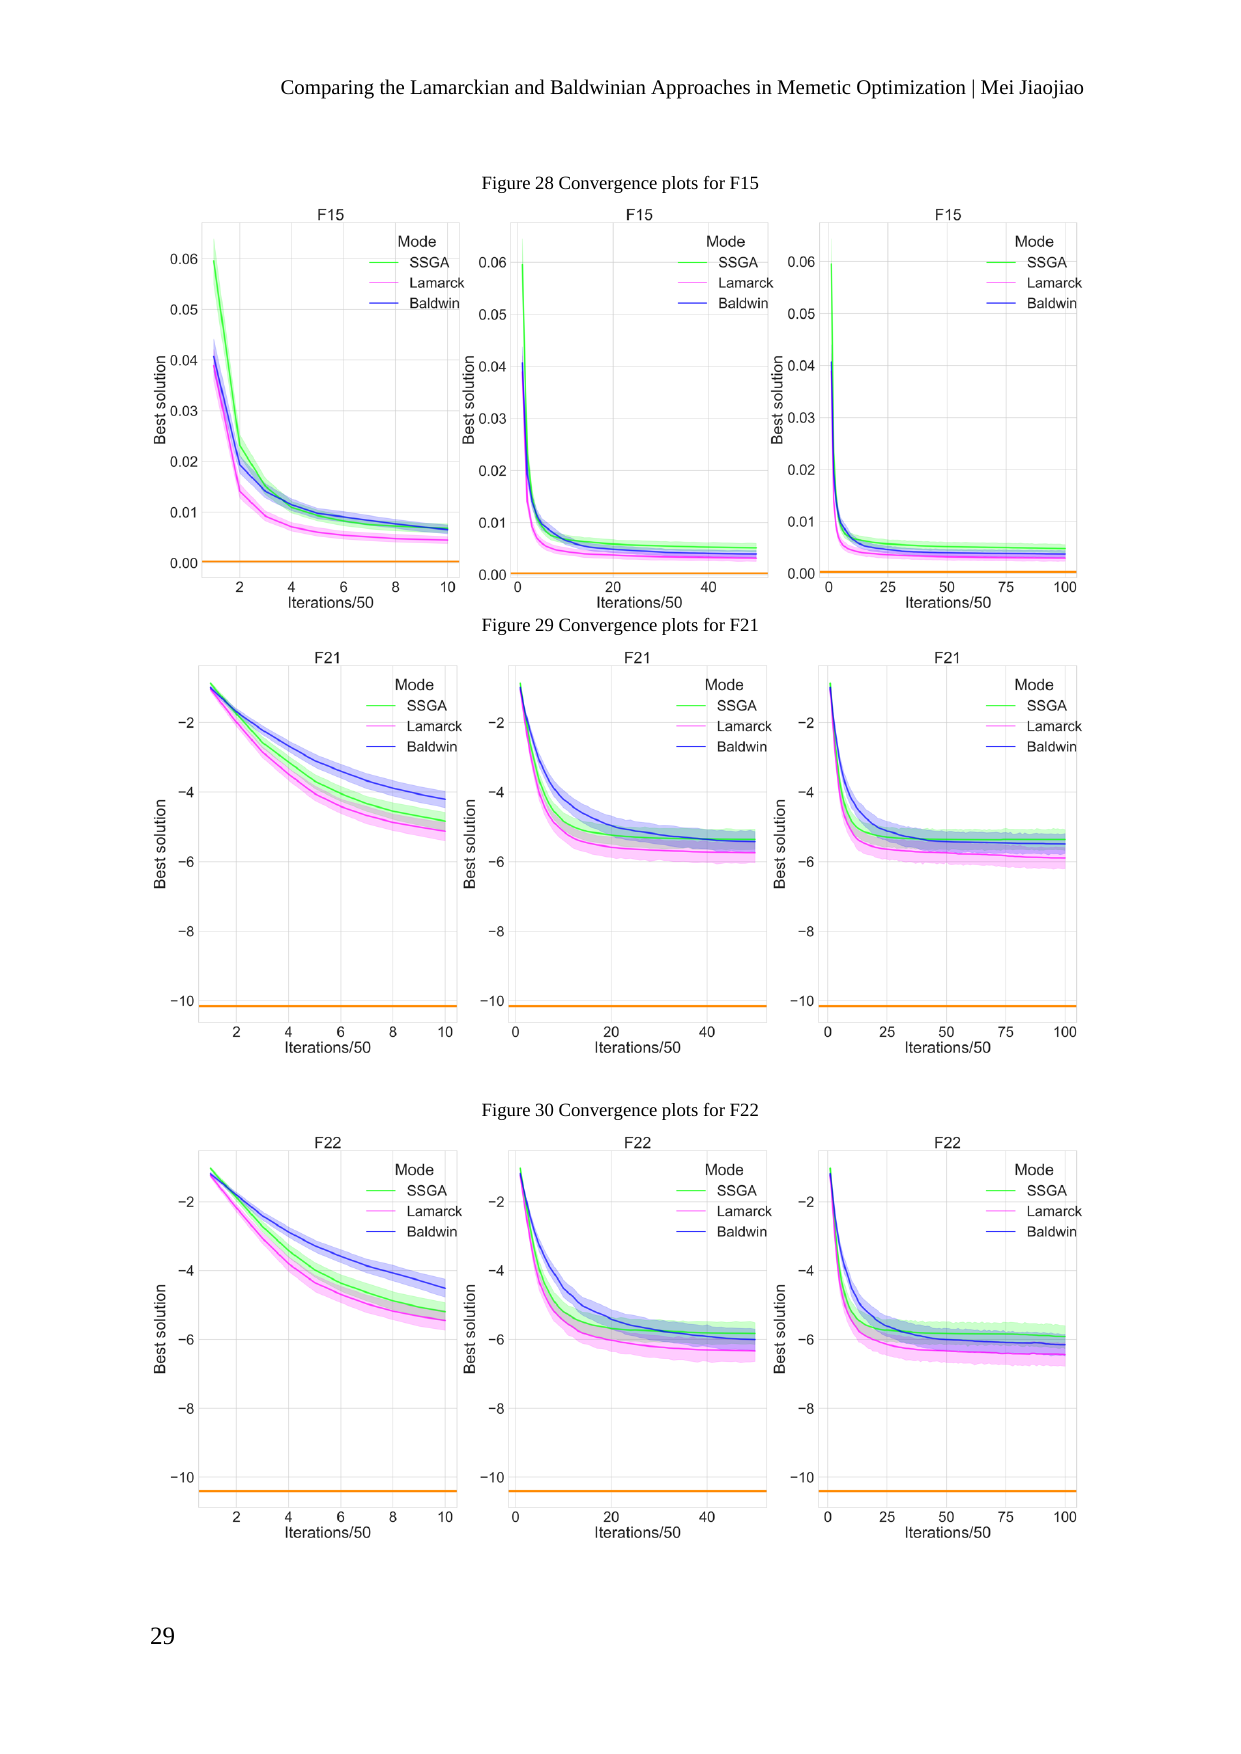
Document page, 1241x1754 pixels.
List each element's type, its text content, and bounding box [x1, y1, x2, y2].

picture [150, 205, 1091, 614]
picture [150, 1133, 1091, 1544]
picture [150, 648, 1091, 1059]
